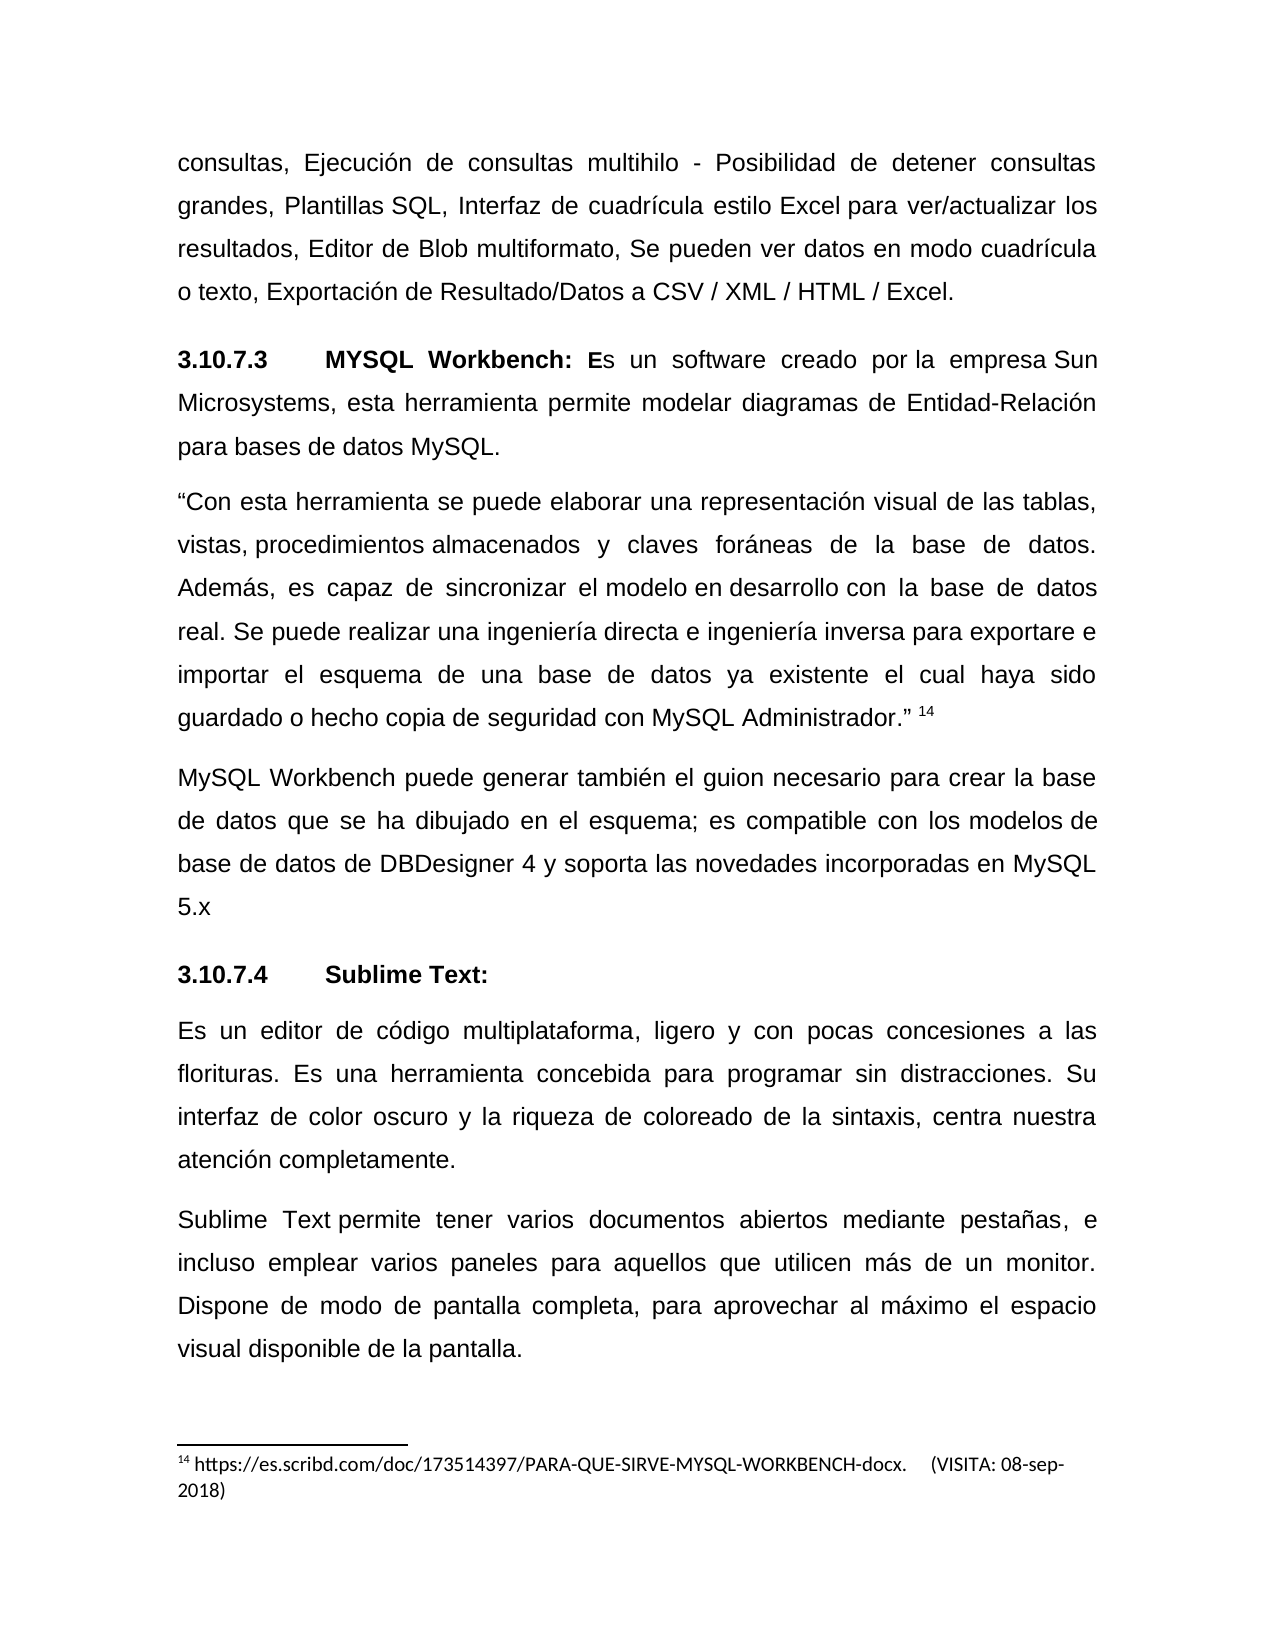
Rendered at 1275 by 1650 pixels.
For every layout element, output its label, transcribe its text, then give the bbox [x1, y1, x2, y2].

text “Con esta herramienta se puede elaborar una representación visual de las tablas, vistas, procedimientos almacenados y claves foráneas de la base de datos. Además, es capaz de sincronizar el modelo en desarrollo con la base de datos real. Se puede realizar una ingeniería directa e ingeniería inversa para exportare e importar el esquema de una base de datos ya existente el cual haya sido guardado o hecho copia de seguridad con MySQL Administrador.” [177, 487, 1098, 731]
text Es un editor de código multiplataforma, ligero y con pocas concesiones a las florituras. Es una herramienta concebida para programar sin distracciones. Su interfaz de color oscuro y la riqueza de coloreado de la sintaxis, centra nuestra atención completamente. [177, 1016, 1098, 1174]
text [177, 148, 1098, 306]
text MySQL Workbench puede generar también el guion necesario para crear la base de datos que se ha dibujado en el esquema; es compatible con los modelos de base de datos de DBDesigner 4 y soporta las novedades incorporadas en MySQL 5.x [177, 762, 1098, 921]
subtitle 3.10.7.3 MYSQL Workbench: Es un software creado por la empresa Sun Microsystems, esta herramienta permite modelar diagramas de Entidad-Relación para bases de datos MySQL. [177, 345, 1098, 460]
text Sublime Text permite tener varios documentos abiertos mediante pestañas, e incluso emplear varios paneles para aquellos que utilicen más de un monitor. Dispone de modo de pantalla completa, para aprovechar al máximo el espacio visual disponible de la pantalla. [177, 1205, 1098, 1363]
subtitle 3.10.7.4 Sublime Text: [177, 960, 1098, 989]
